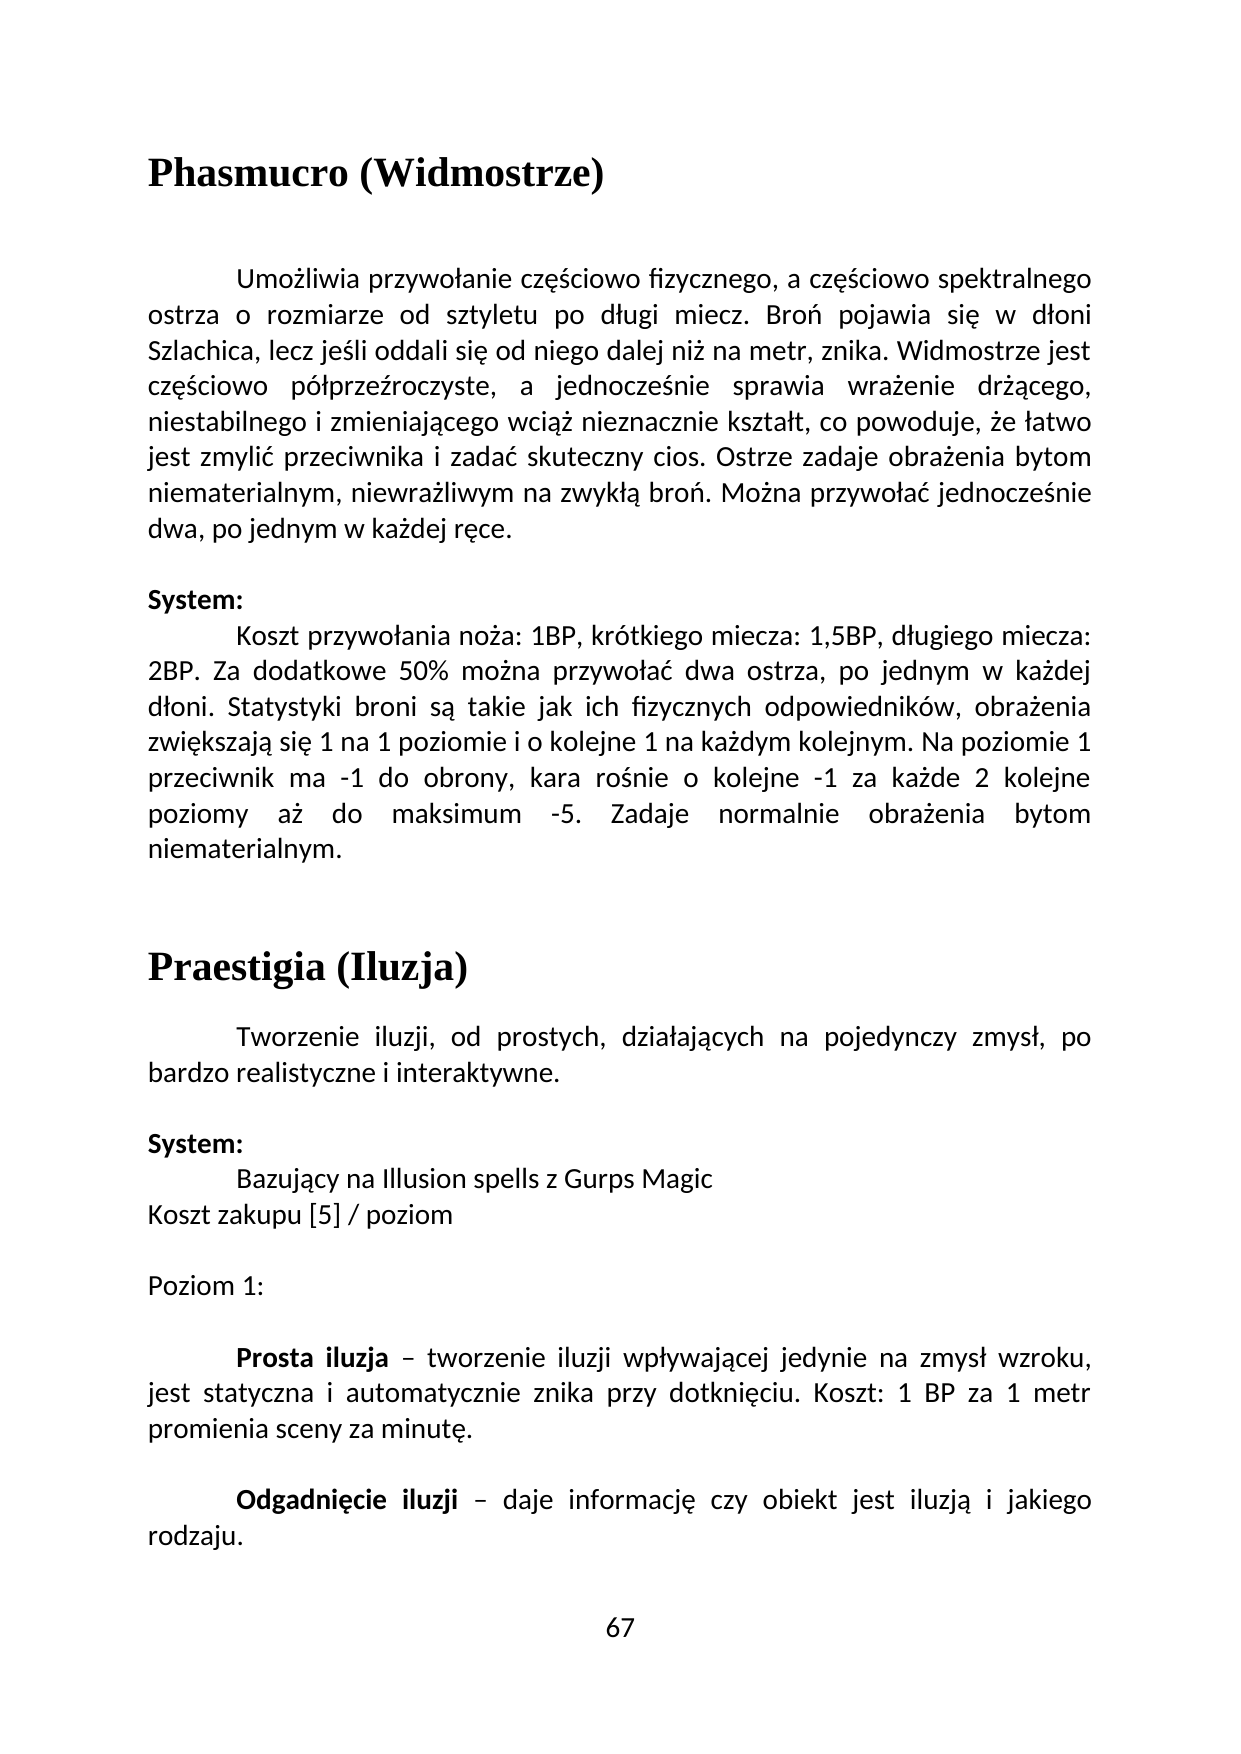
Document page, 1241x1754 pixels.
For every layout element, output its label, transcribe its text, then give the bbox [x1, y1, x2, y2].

text Koszt zakupu [5] / poziom [148, 1196, 1093, 1232]
subtitle Praestigia (Iluzja) [148, 941, 1093, 989]
text Bazujący na Illusion spells z Gurps Magic [148, 1161, 1093, 1196]
text Umożliwia przywołanie częściowo fizycznego, a częściowo spektralnego ostrza o rozmiarze od sztyletu po długi miecz. Broń pojawia się w dłoni Szlachica, lecz jeśli oddali się od niego dalej niż na metr, znika. Widmostrze jest częściowo półprzeźroczyste, a jednocześnie sprawia wrażenie drżącego, niestabilnego i zmieniającego wciąż nieznacznie kształt, co powoduje, że łatwo jest zmylić przeciwnika i zadać skuteczny cios. Ostrze zadaje obrażenia bytom niematerialnym, niewrażliwym na zwykłą broń. Można przywołać jednocześnie dwa, po jednym w każdej ręce. [148, 260, 1093, 545]
text Odgadnięcie iluzji – daje informację czy obiekt jest iluzją i jakiego rodzaju. [148, 1481, 1093, 1552]
text System: [148, 581, 1093, 617]
text Koszt przywołania noża: 1BP, krótkiego miecza: 1,5BP, długiego miecza: 2BP. Za dodatkowe 50% można przywołać dwa ostrza, po jednym w każdej dłoni. Statystyki broni są takie jak ich fizycznych odpowiedników, obrażenia zwiększają się 1 na 1 poziomie i o kolejne 1 na każdym kolejnym. Na poziomie 1 przeciwnik ma -1 do obrony, kara rośnie o kolejne -1 za każde 2 kolejne poziomy aż do maksimum -5. Zadaje normalnie obrażenia bytom niematerialnym. [148, 617, 1093, 866]
subtitle Phasmucro (Widmostrze) [148, 148, 1093, 196]
text Tworzenie iluzji, od prostych, działających na pojedynczy zmysł, po bardzo realistyczne i interaktywne. [148, 1018, 1093, 1089]
text Prosta iluzja – tworzenie iluzji wpływającej jedynie na zmysł wzroku, jest statyczna i automatycznie znika przy dotknięciu. Koszt: 1 BP za 1 metr promienia sceny za minutę. [148, 1339, 1093, 1446]
text System: [148, 1125, 1093, 1161]
text Poziom 1: [148, 1267, 1093, 1303]
